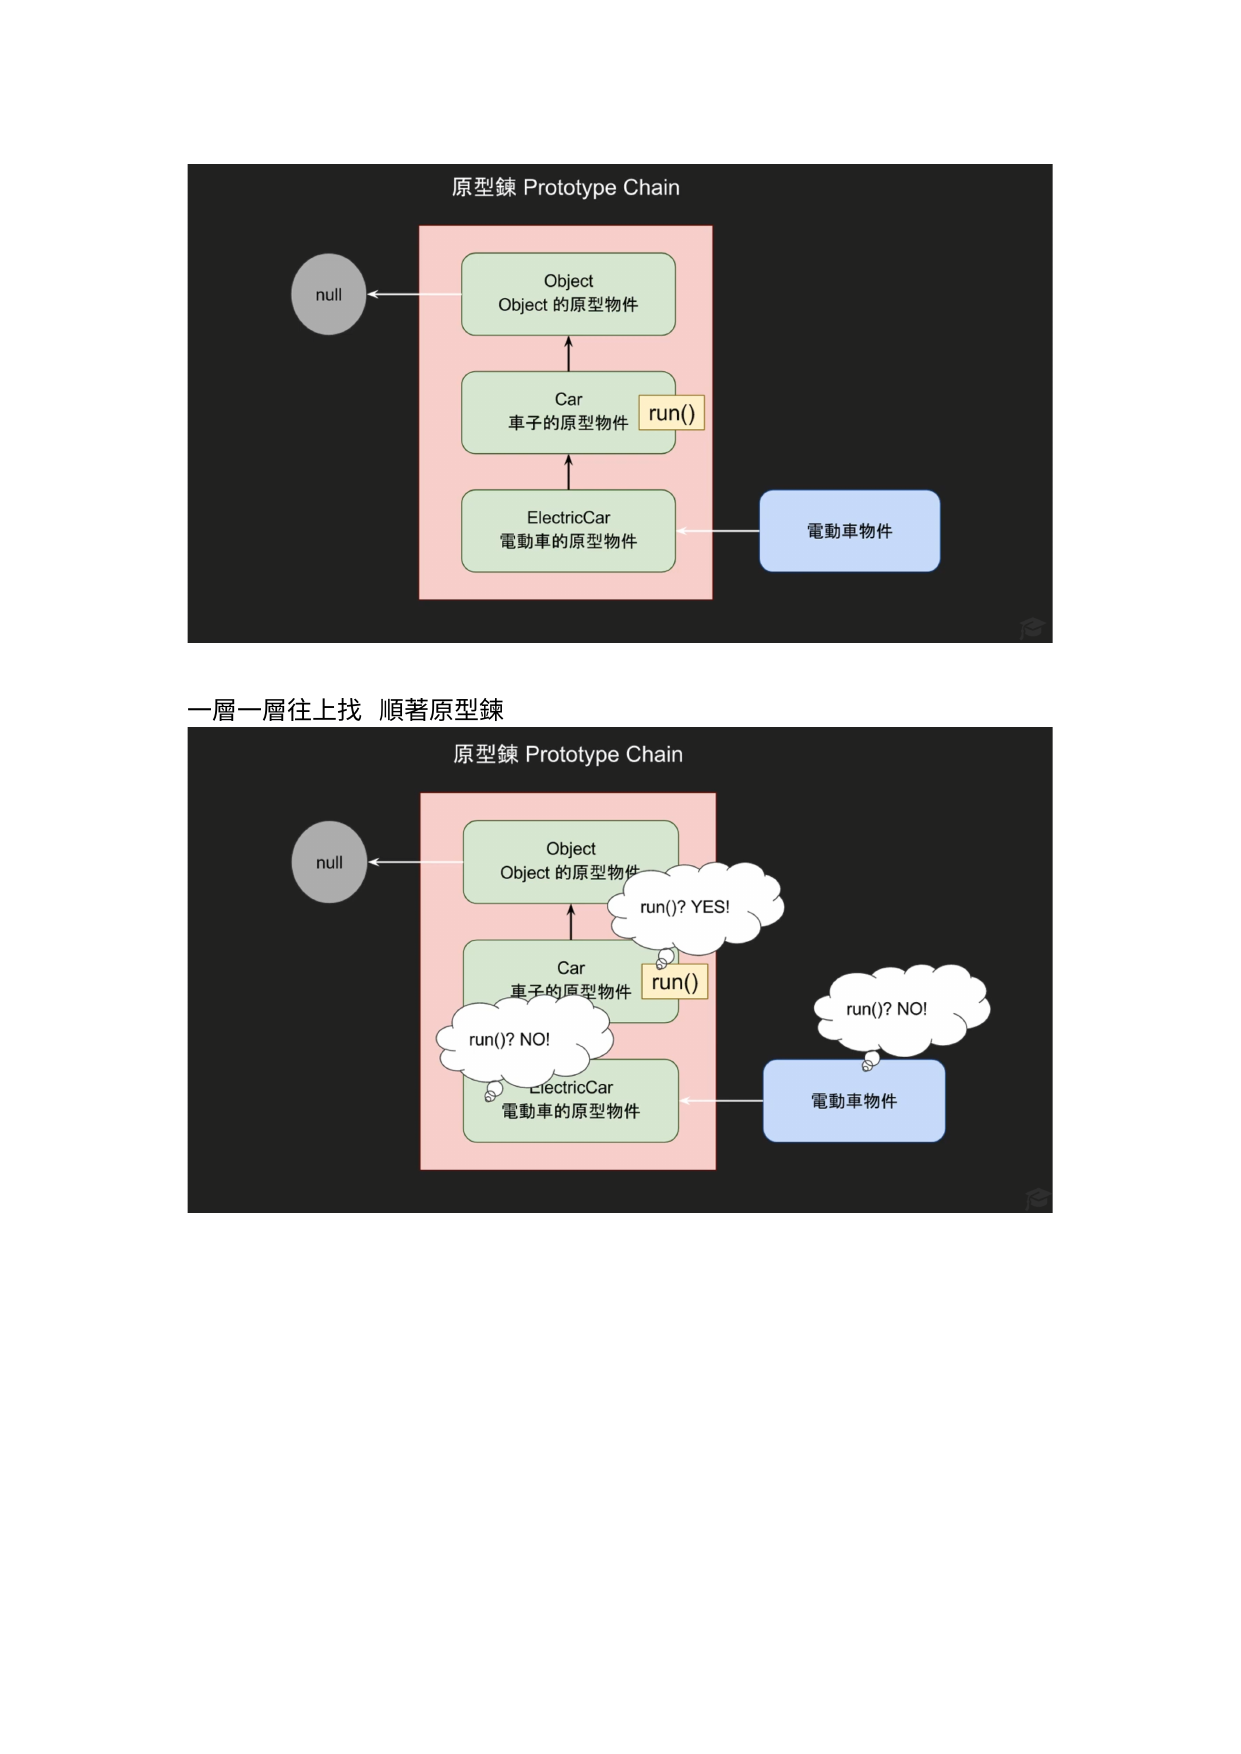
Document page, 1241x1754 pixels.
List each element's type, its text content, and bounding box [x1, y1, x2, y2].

picture [187, 727, 1053, 1213]
picture [187, 164, 1053, 643]
text 一層一層往上找 順著原型鍊 [187, 689, 1053, 727]
